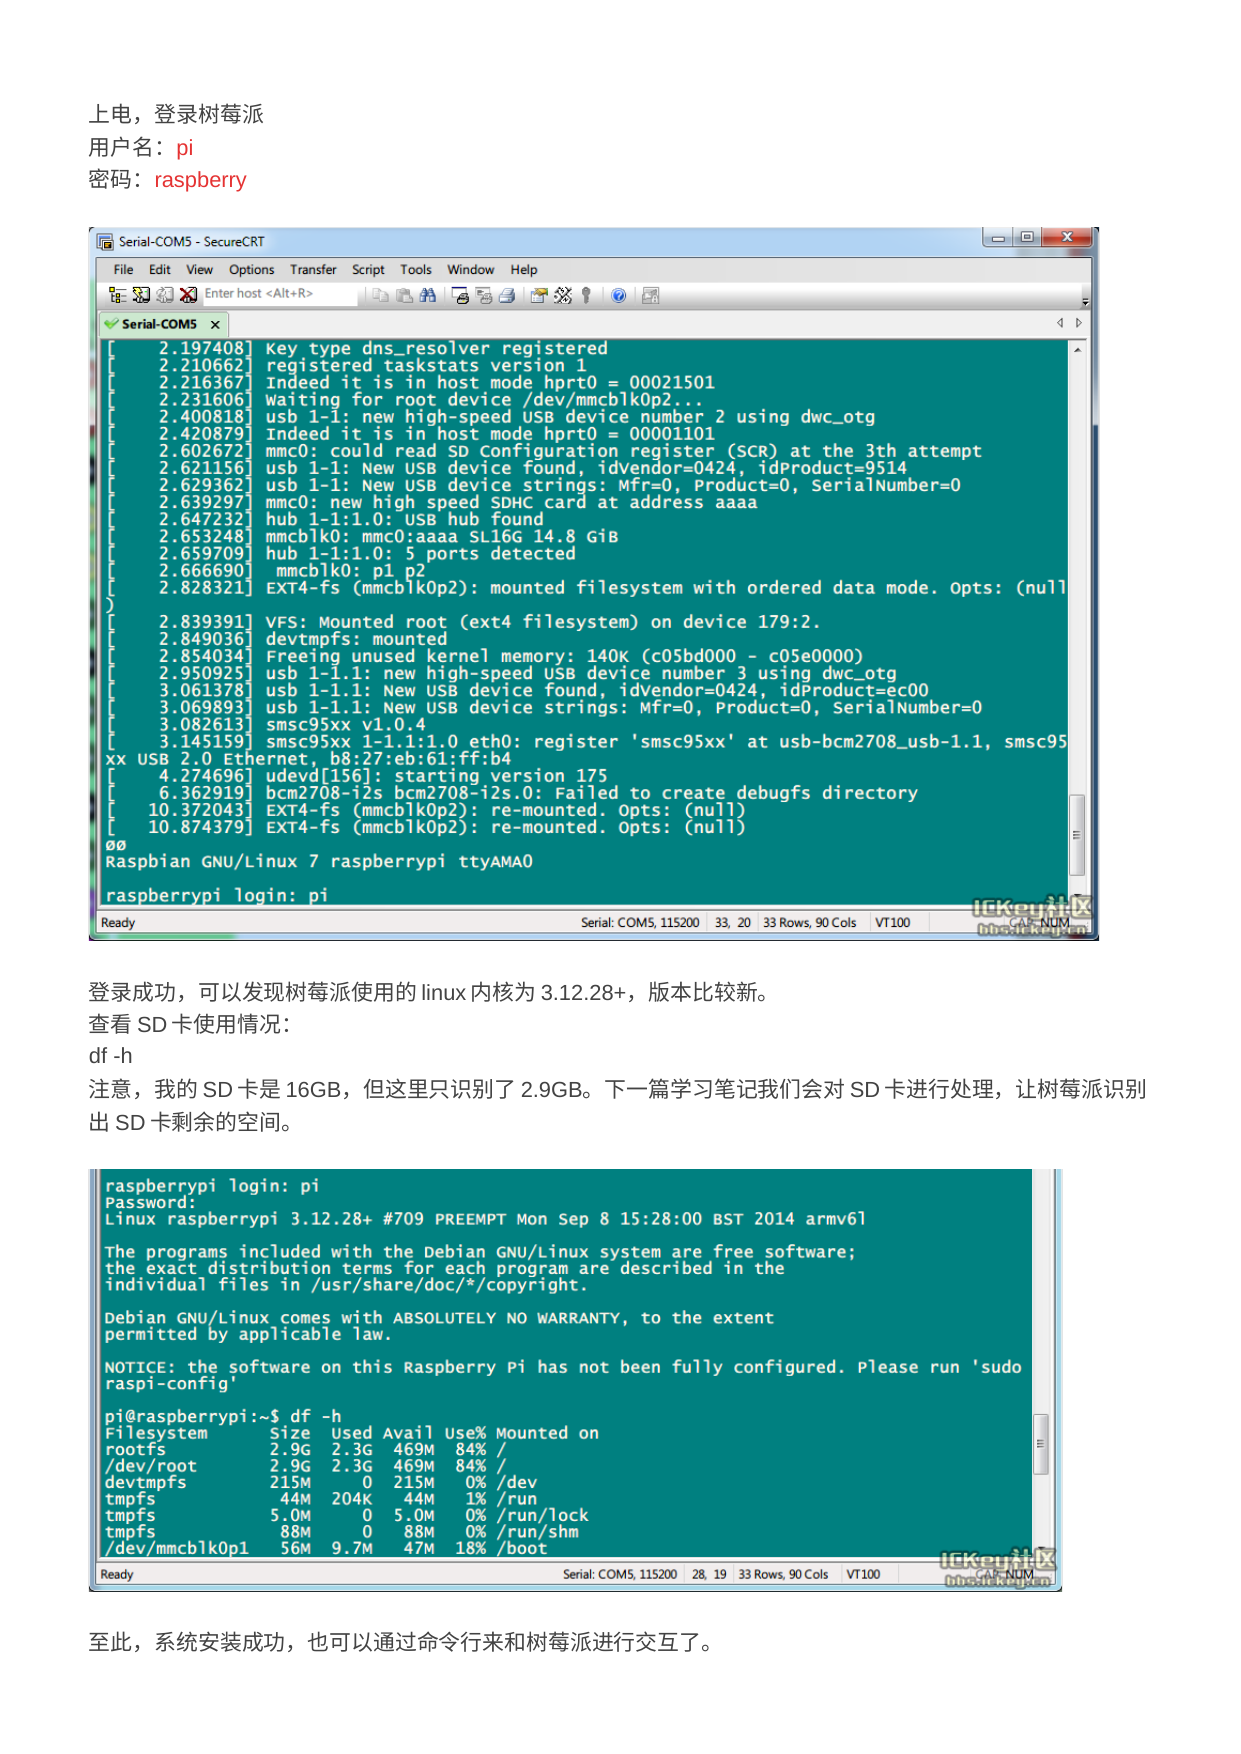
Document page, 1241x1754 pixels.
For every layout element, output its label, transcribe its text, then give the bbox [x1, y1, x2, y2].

text 登录成功，可以发现树莓派使用的linux内核为3.12.28+，版本比较新。 [89, 974, 1152, 1007]
picture [88, 1169, 1063, 1592]
text 查看SD卡使用情况： [89, 1007, 1152, 1039]
text 用户名：pi [89, 129, 1152, 162]
text 密码：raspberry [89, 162, 1152, 194]
picture [88, 227, 1100, 941]
text df -h [89, 1039, 1152, 1072]
text 上电，登录树莓派 [89, 97, 1152, 129]
text 至此，系统安装成功，也可以通过命令行来和树莓派进行交互了。 [89, 1624, 1152, 1657]
text 注意，我的SD卡是16GB，但这里只识别了2.9GB。下一篇学习笔记我们会对SD卡进行处理，让树莓派识别出SD卡剩余的空间。 [89, 1072, 1152, 1137]
